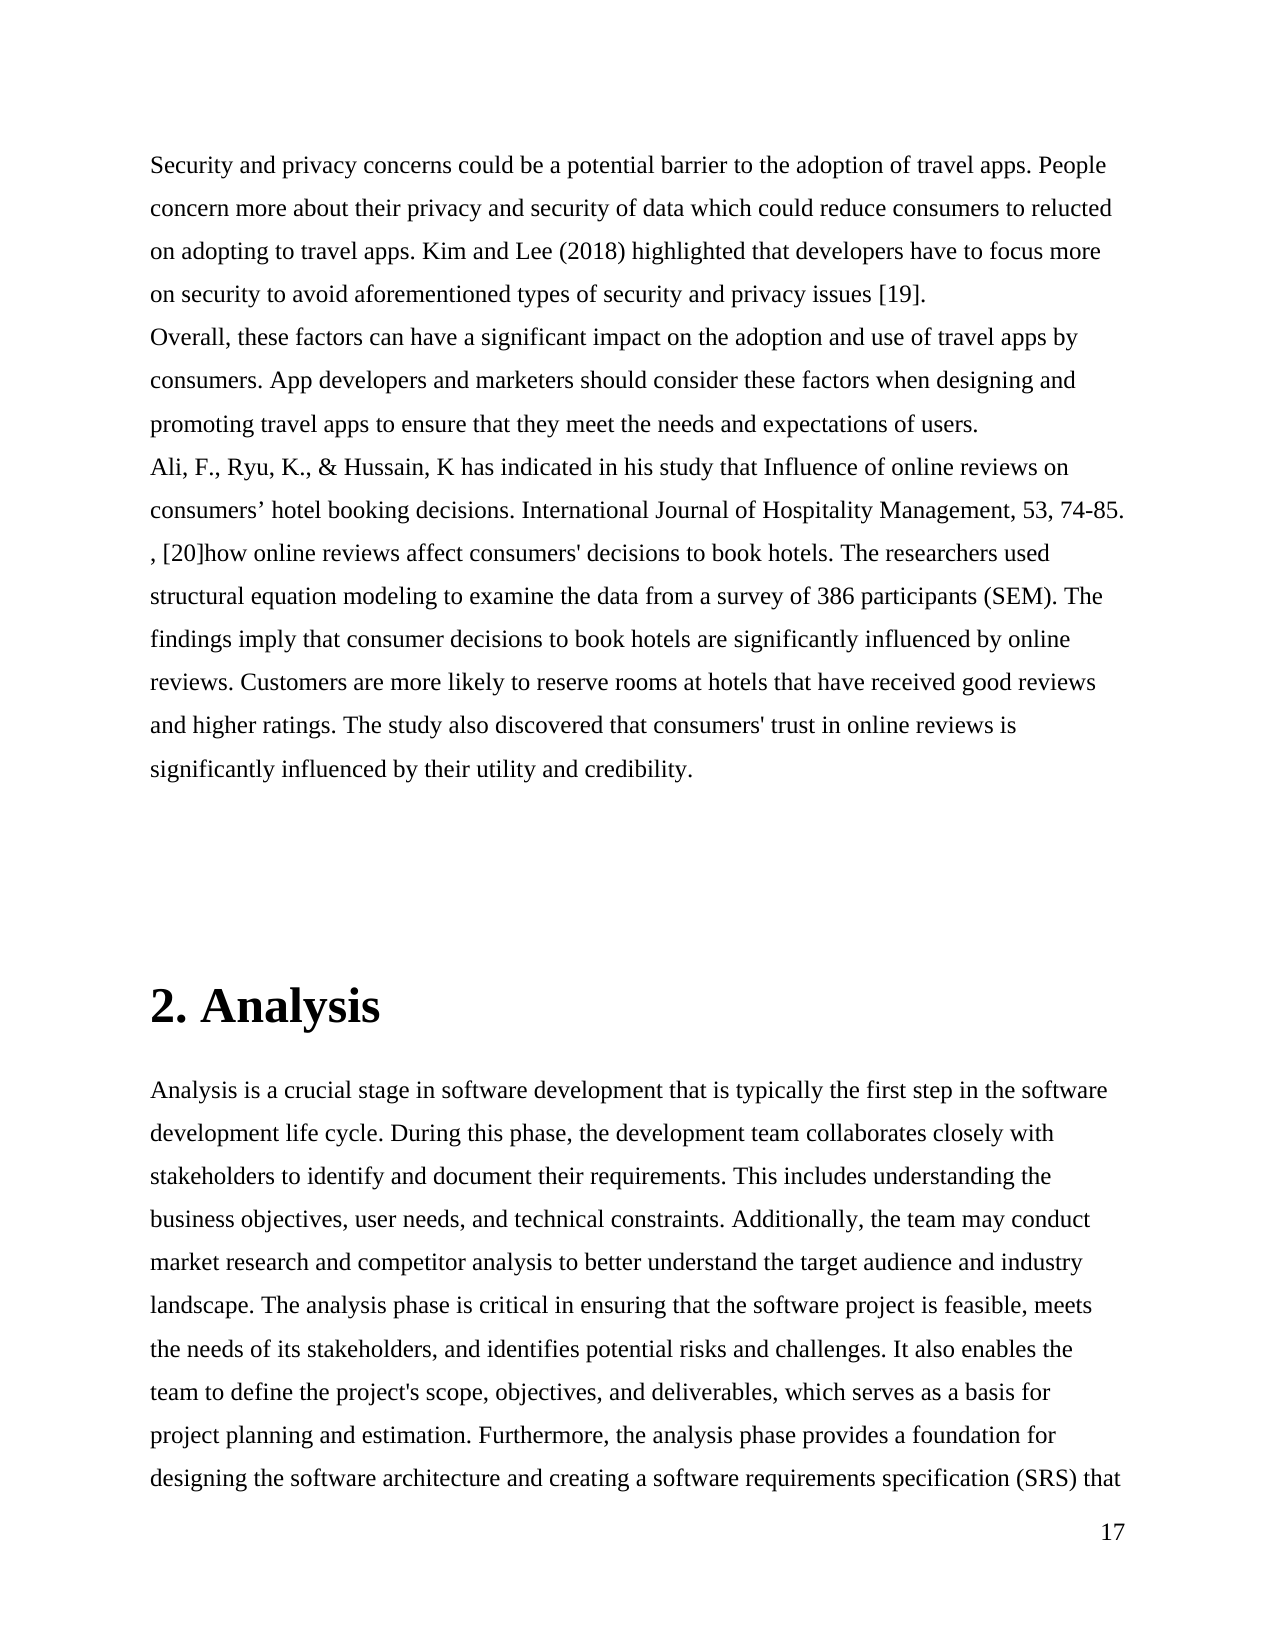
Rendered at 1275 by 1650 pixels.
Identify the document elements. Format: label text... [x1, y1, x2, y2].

subtitle 2. Analysis [150, 976, 1125, 1034]
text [150, 1075, 1125, 1492]
text Overall, these factors can have a significant impact on the adoption and use of travel apps by consumers. App developers and marketers should consider these factors when designing and promoting travel apps to ensure that they meet the needs and expectations of users. Ali, F., Ryu, K., & Hussain, K has indicated in his study that Influence of online reviews on consumers’ hotel booking decisions. International Journal of Hospitality Management, 53, 74-85. , how online reviews affect consumers' decisions to book hotels. The researchers used structural equation modeling to examine the data from a survey of 386 participants (SEM). The findings imply that consumer decisions to book hotels are significantly influenced by online reviews. Customers are more likely to reserve rooms at hotels that have received good reviews and higher ratings. The study also discovered that consumers' trust in online reviews is significantly influenced by their utility and credibility. [150, 322, 1125, 782]
text Security and privacy concerns could be a potential barrier to the adoption of travel apps. People concern more about their privacy and security of data which could reduce consumers to relucted on adopting to travel apps. Kim and Lee (2018) highlighted that developers have to focus more on security to avoid aforementioned types of security and privacy issues. [150, 150, 1125, 308]
